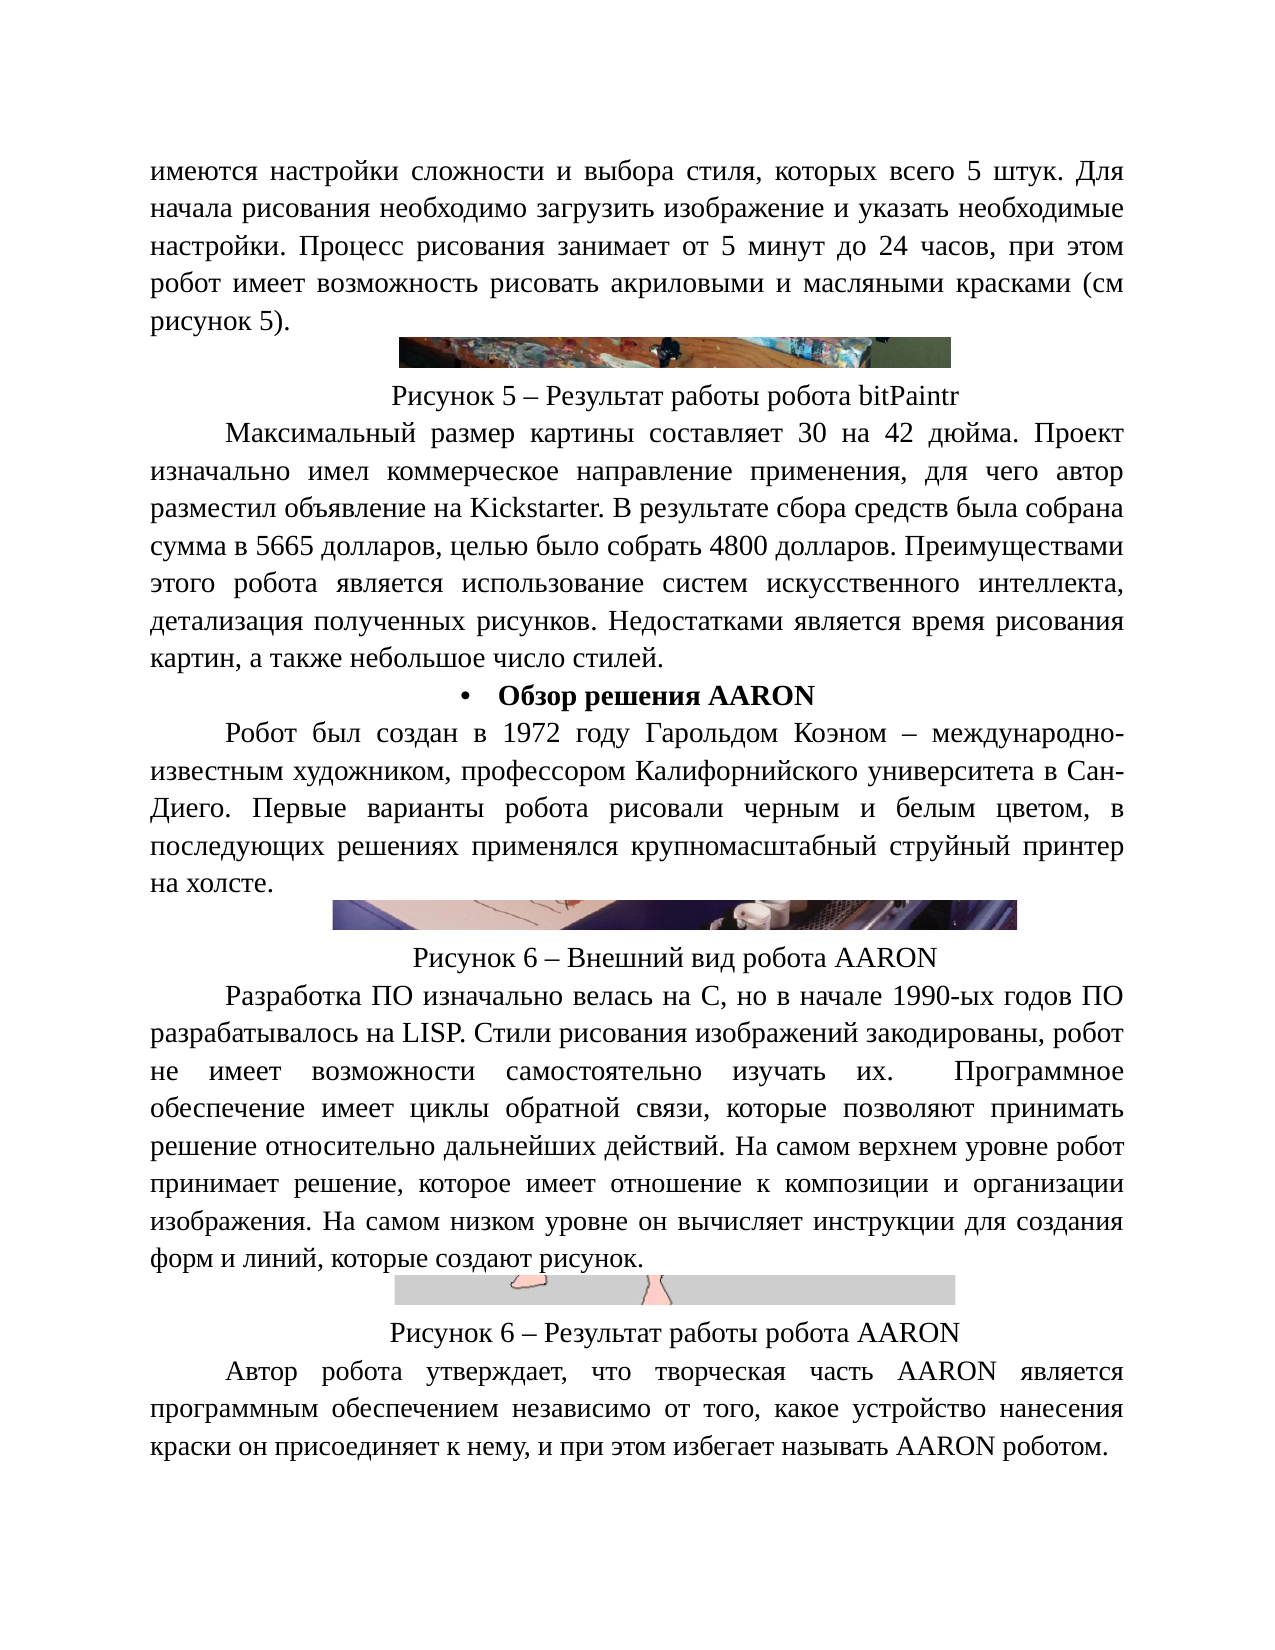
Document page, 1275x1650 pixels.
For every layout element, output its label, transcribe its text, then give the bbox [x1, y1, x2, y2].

text Автор робота утверждает, что творческая часть AARON является программным обеспечением независимо от того, какое устройство нанесения краски он присоединяет к нему, и при этом избегает называть AARON роботом. [150, 1350, 1125, 1391]
text Разработка ПО изначально велась на C, но в начале 1990-ых годов ПО разрабатывалось на LISP. Стили рисования изображений закодированы, робот не имеет возможности самостоятельно изучать их. Программное обеспечение имеет циклы обратной связи, которые позволяют принимать решение относительно дальнейших действий. На самом верхнем уровне робот принимает решение, которое имеет отношение к композиции и организации изображения. На самом низком уровне он вычисляет инструкции для создания форм и линий, которые создают рисунок. [150, 1236, 1125, 1275]
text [150, 150, 1125, 337]
text Рисунок 6 – Внешний вид робота AARON [150, 937, 1125, 975]
text Робот был создан в 1972 году Гарольдом Коэном – международно-известным художником, профессором Калифорнийского университета в Сан-Диего. Первые варианты робота рисовали черным и белым цветом, в последующих решениях применялся крупномасштабный струйный принтер на холсте. [150, 712, 1125, 900]
text Разработка ПО изначально велась на C, но в начале 1990-ых годов ПО разрабатывалось на LISP. Стили рисования изображений закодированы, робот не имеет возможности самостоятельно изучать их. Программное обеспечение имеет циклы обратной связи, которые позволяют принимать решение относительно дальнейших действий. На самом верхнем уровне робот принимает решение, которое имеет отношение к композиции и организации изображения. На самом низком уровне он вычисляет инструкции для создания форм и линий, которые создают рисунок. [150, 975, 1125, 1166]
text Автор робота утверждает, что творческая часть AARON является программным обеспечением независимо от того, какое устройство нанесения краски он присоединяет к нему, и при этом избегает называть AARON роботом. [150, 1423, 1125, 1462]
text Рисунок 5 – Результат работы робота bitPaintr [150, 375, 1125, 412]
list Обзор решения AARON [150, 675, 1125, 712]
text Максимальный размер картины составляет 30 на 42 дюйма. Проект изначально имел коммерческое направление применения, для чего автор разместил объявление на Kickstarter. В результате сбора средств была собрана сумма в 5665 долларов, целью было собрать 4800 долларов. Преимуществами этого робота является использование систем искусственного интеллекта, детализация полученных рисунков. Недостатками является время рисования картин, а также небольшое число стилей. [150, 412, 1125, 675]
text Рисунок 6 – Результат работы робота AARON [150, 1312, 1125, 1350]
